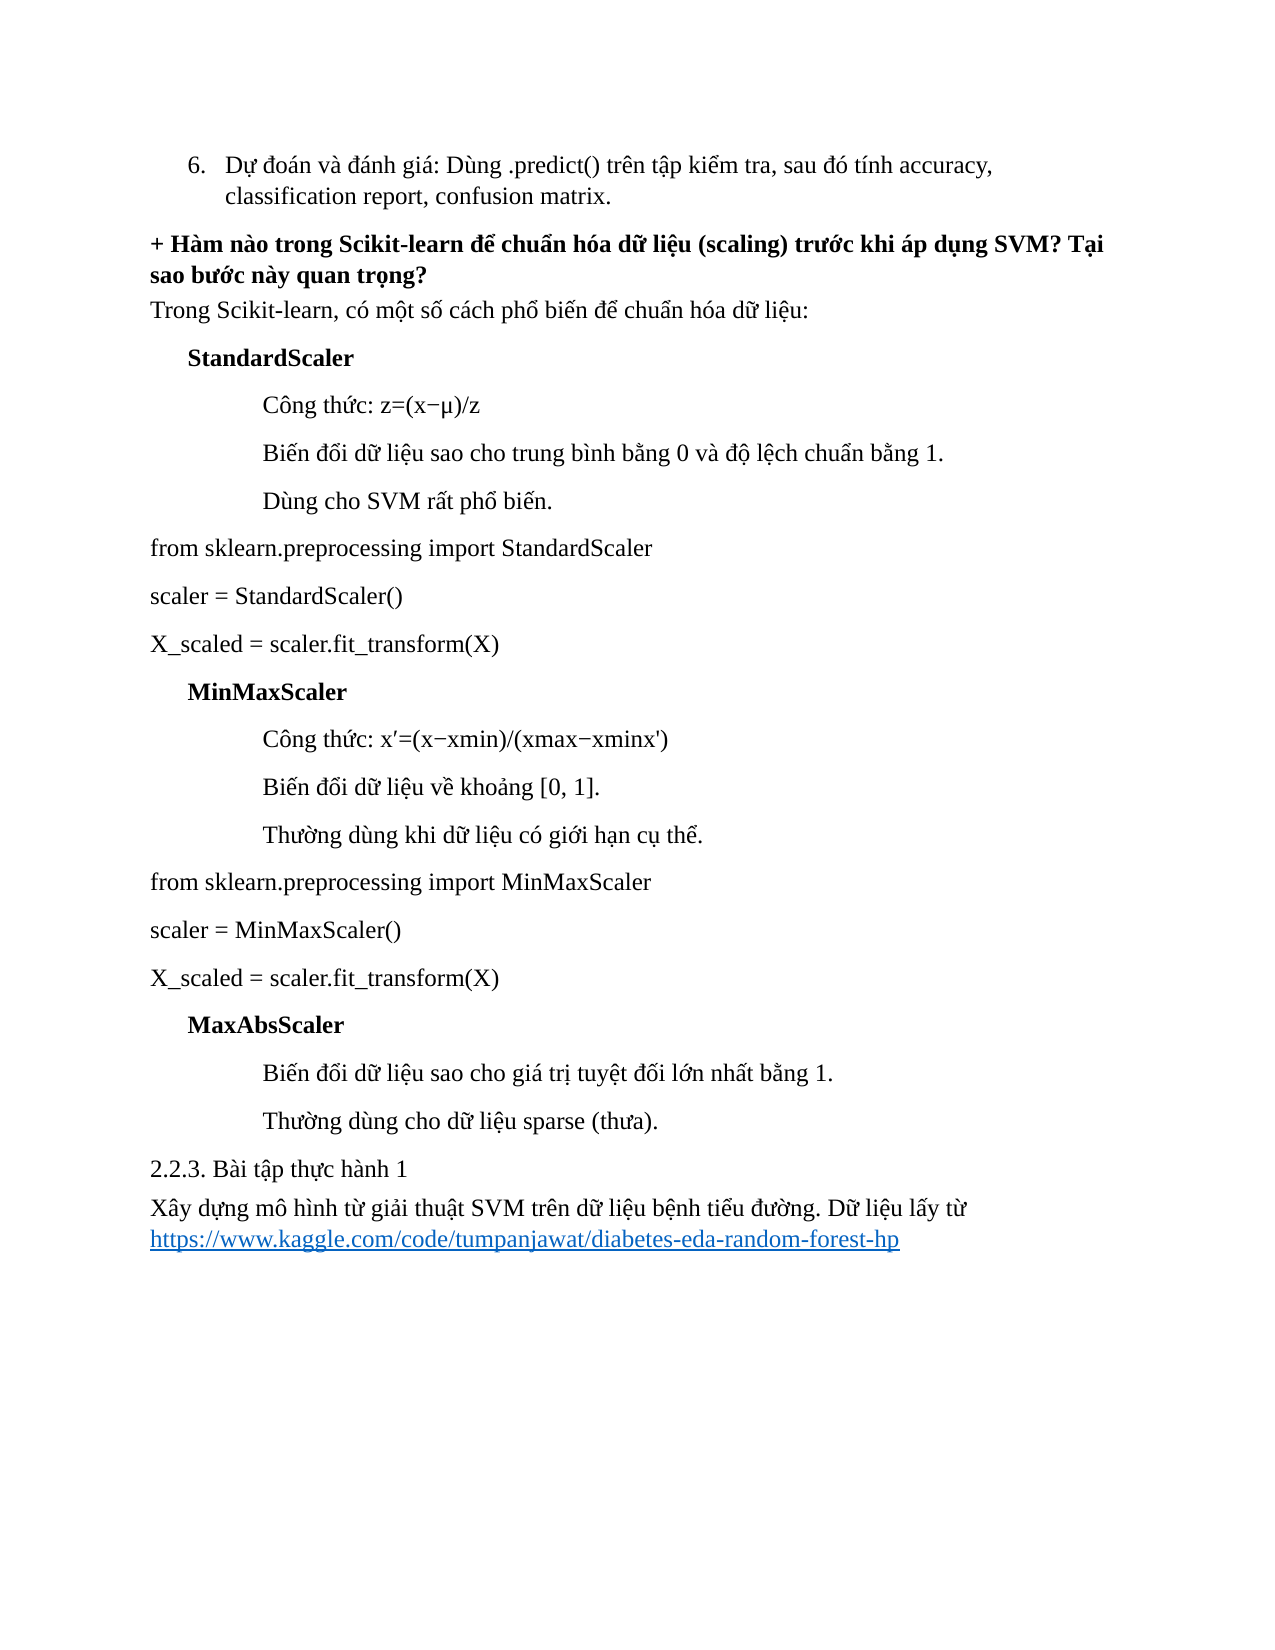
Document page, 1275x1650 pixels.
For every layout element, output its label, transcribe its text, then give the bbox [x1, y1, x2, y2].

text Công thức: x′=(x−xmin)/(xmax−xminx') [262, 724, 1125, 753]
text from sklearn.preprocessing import MinMaxScaler [150, 867, 1125, 896]
text Dùng cho SVM rất phổ biến. [262, 486, 1125, 514]
text Biến đổi dữ liệu sao cho trung bình bằng 0 và độ lệch chuẩn bằng 1. [262, 438, 1125, 467]
text Công thức: z=(x−μ)/z [262, 390, 1125, 419]
text Thường dùng cho dữ liệu sparse (thưa). [262, 1106, 1125, 1135]
subtitle 2.2.3. Bài tập thực hành 1 [150, 1154, 1125, 1182]
text StandardScaler [187, 343, 1125, 371]
text Xây dựng mô hình từ giải thuật SVM trên dữ liệu bệnh tiểu đường. Dữ liệu lấy từ https://www.kaggle.com/code/tumpanjawat/diabetes-eda-random-forest-hp [150, 1193, 1125, 1253]
text scaler = MinMaxScaler() [150, 915, 1125, 944]
text Biến đổi dữ liệu về khoảng [0, 1]. [262, 772, 1125, 801]
text Biến đổi dữ liệu sao cho giá trị tuyệt đối lớn nhất bằng 1. [262, 1058, 1125, 1087]
text X_scaled = scaler.fit_transform(X) [150, 629, 1125, 658]
text MinMaxScaler [187, 677, 1125, 705]
text scaler = StandardScaler() [150, 581, 1125, 610]
text Trong Scikit-learn, có một số cách phổ biến để chuẩn hóa dữ liệu: [150, 295, 1125, 324]
text Thường dùng khi dữ liệu có giới hạn cụ thể. [262, 820, 1125, 848]
text from sklearn.preprocessing import StandardScaler [150, 533, 1125, 562]
list Dự đoán và đánh giá: Dùng .predict() trên tập kiểm tra, sau đó tính accuracy, classification report, confusion matrix. [187, 150, 1125, 210]
text MaxAbsScaler [187, 1011, 1125, 1039]
text X_scaled = scaler.fit_transform(X) [150, 963, 1125, 992]
subtitle + Hàm nào trong Scikit-learn để chuẩn hóa dữ liệu (scaling) trước khi áp dụng SVM? Tại sao bước này quan trọng? [150, 229, 1125, 288]
